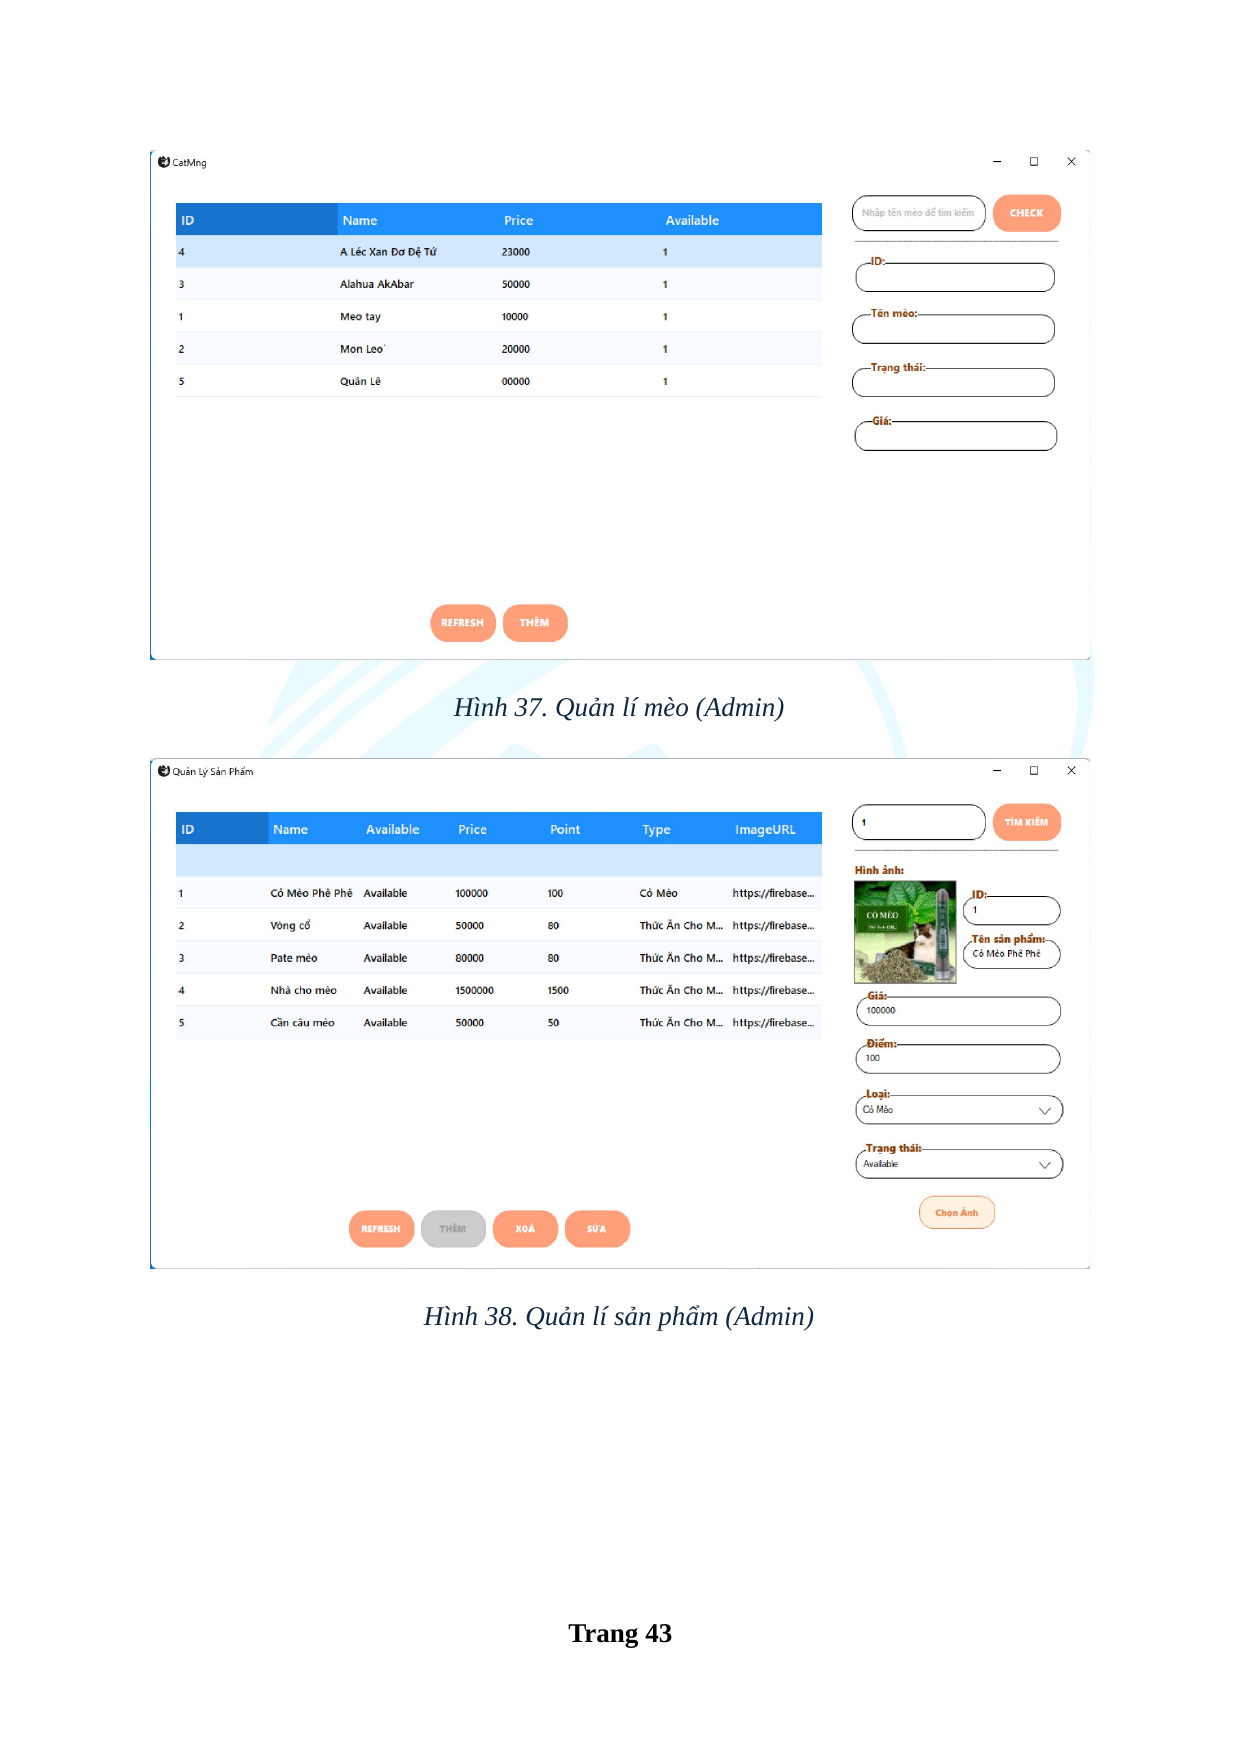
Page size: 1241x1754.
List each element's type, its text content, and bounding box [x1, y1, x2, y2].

picture [150, 758, 1091, 1269]
picture [150, 150, 1091, 660]
text Hình 37. Quản lí mèo (Admin) [150, 691, 1090, 723]
text Hình 38. Quản lí sản phẩm (Admin) [150, 1300, 1090, 1332]
